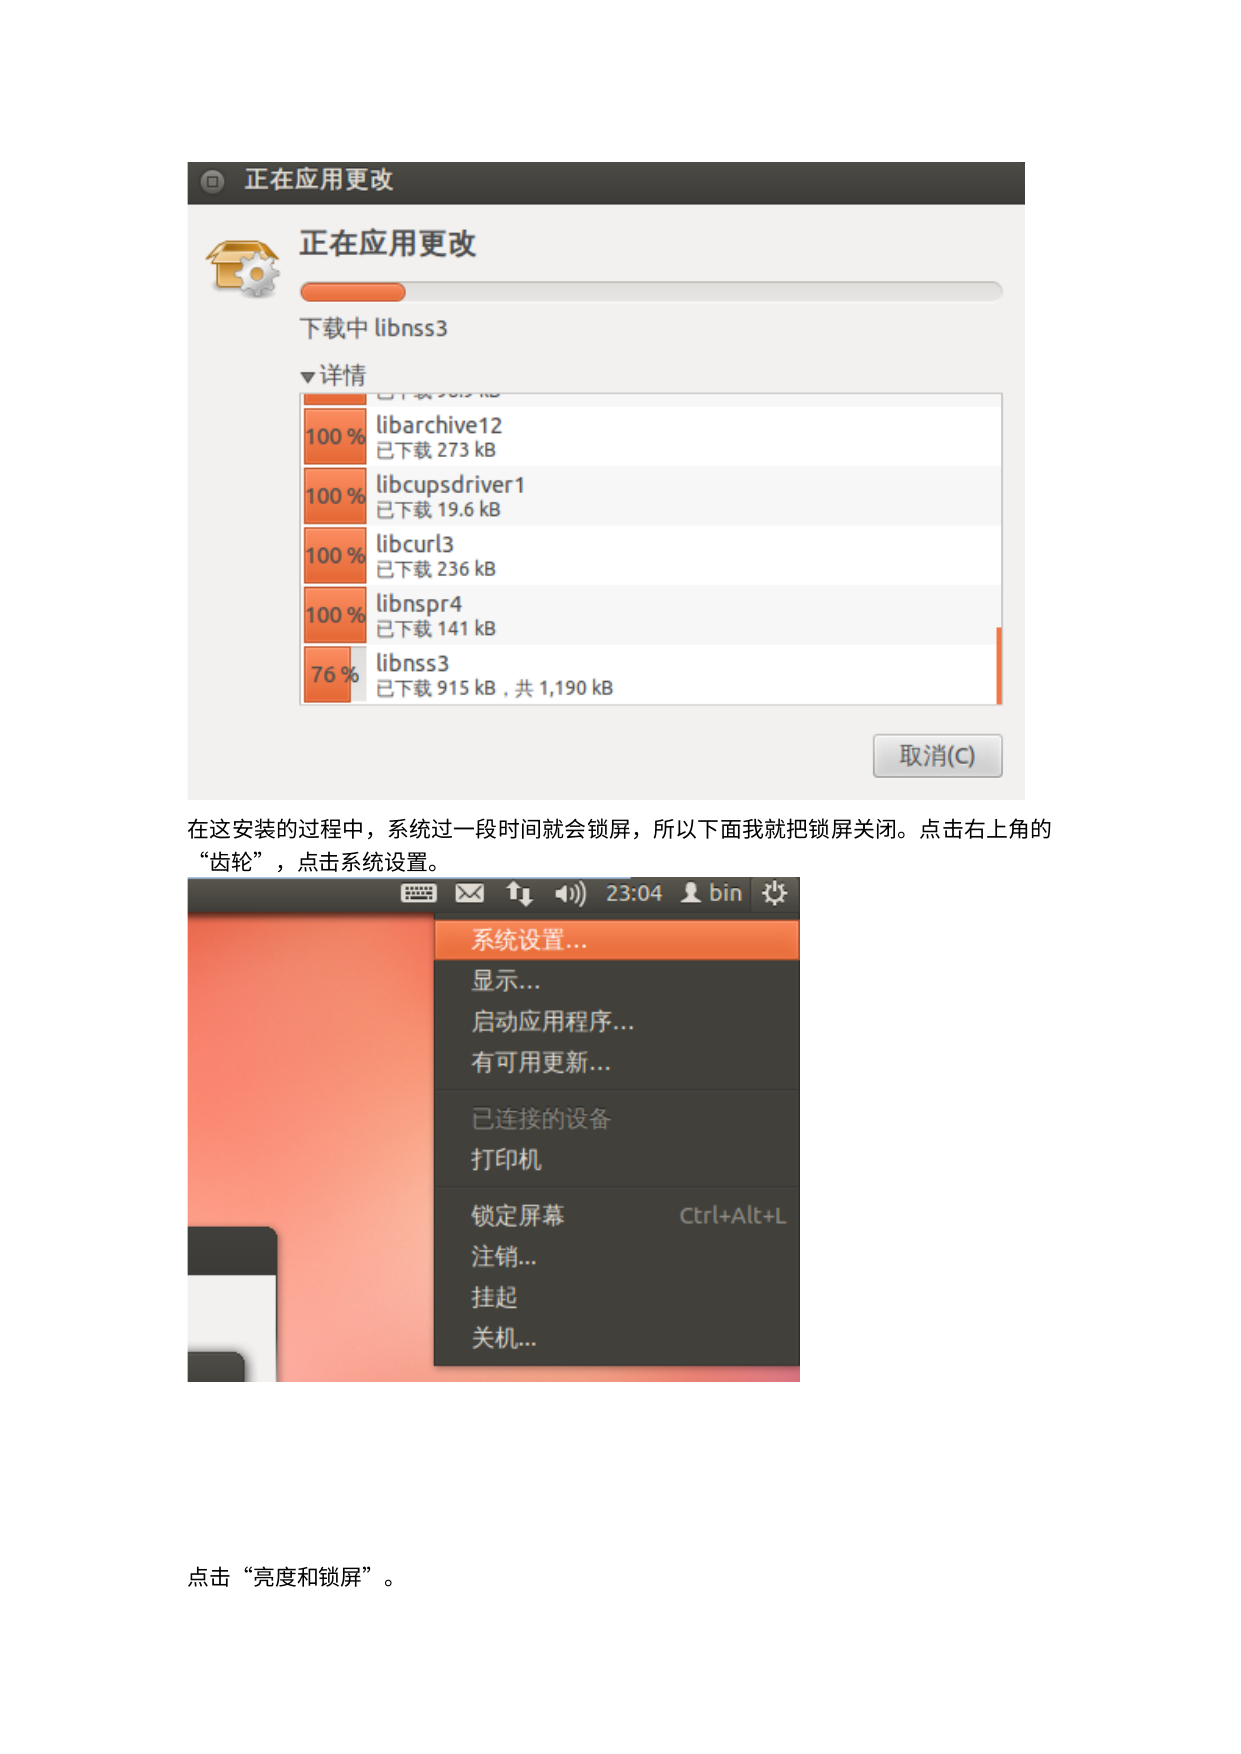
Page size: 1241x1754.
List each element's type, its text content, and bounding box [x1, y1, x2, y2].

picture [187, 162, 1025, 800]
text 点击“亮度和锁屏”。 [187, 1559, 1053, 1592]
picture [187, 877, 800, 1382]
text 在这安装的过程中，系统过一段时间就会锁屏，所以下面我就把锁屏关闭。点击右上角的“齿轮”，点击系统设置。 [187, 812, 1053, 877]
